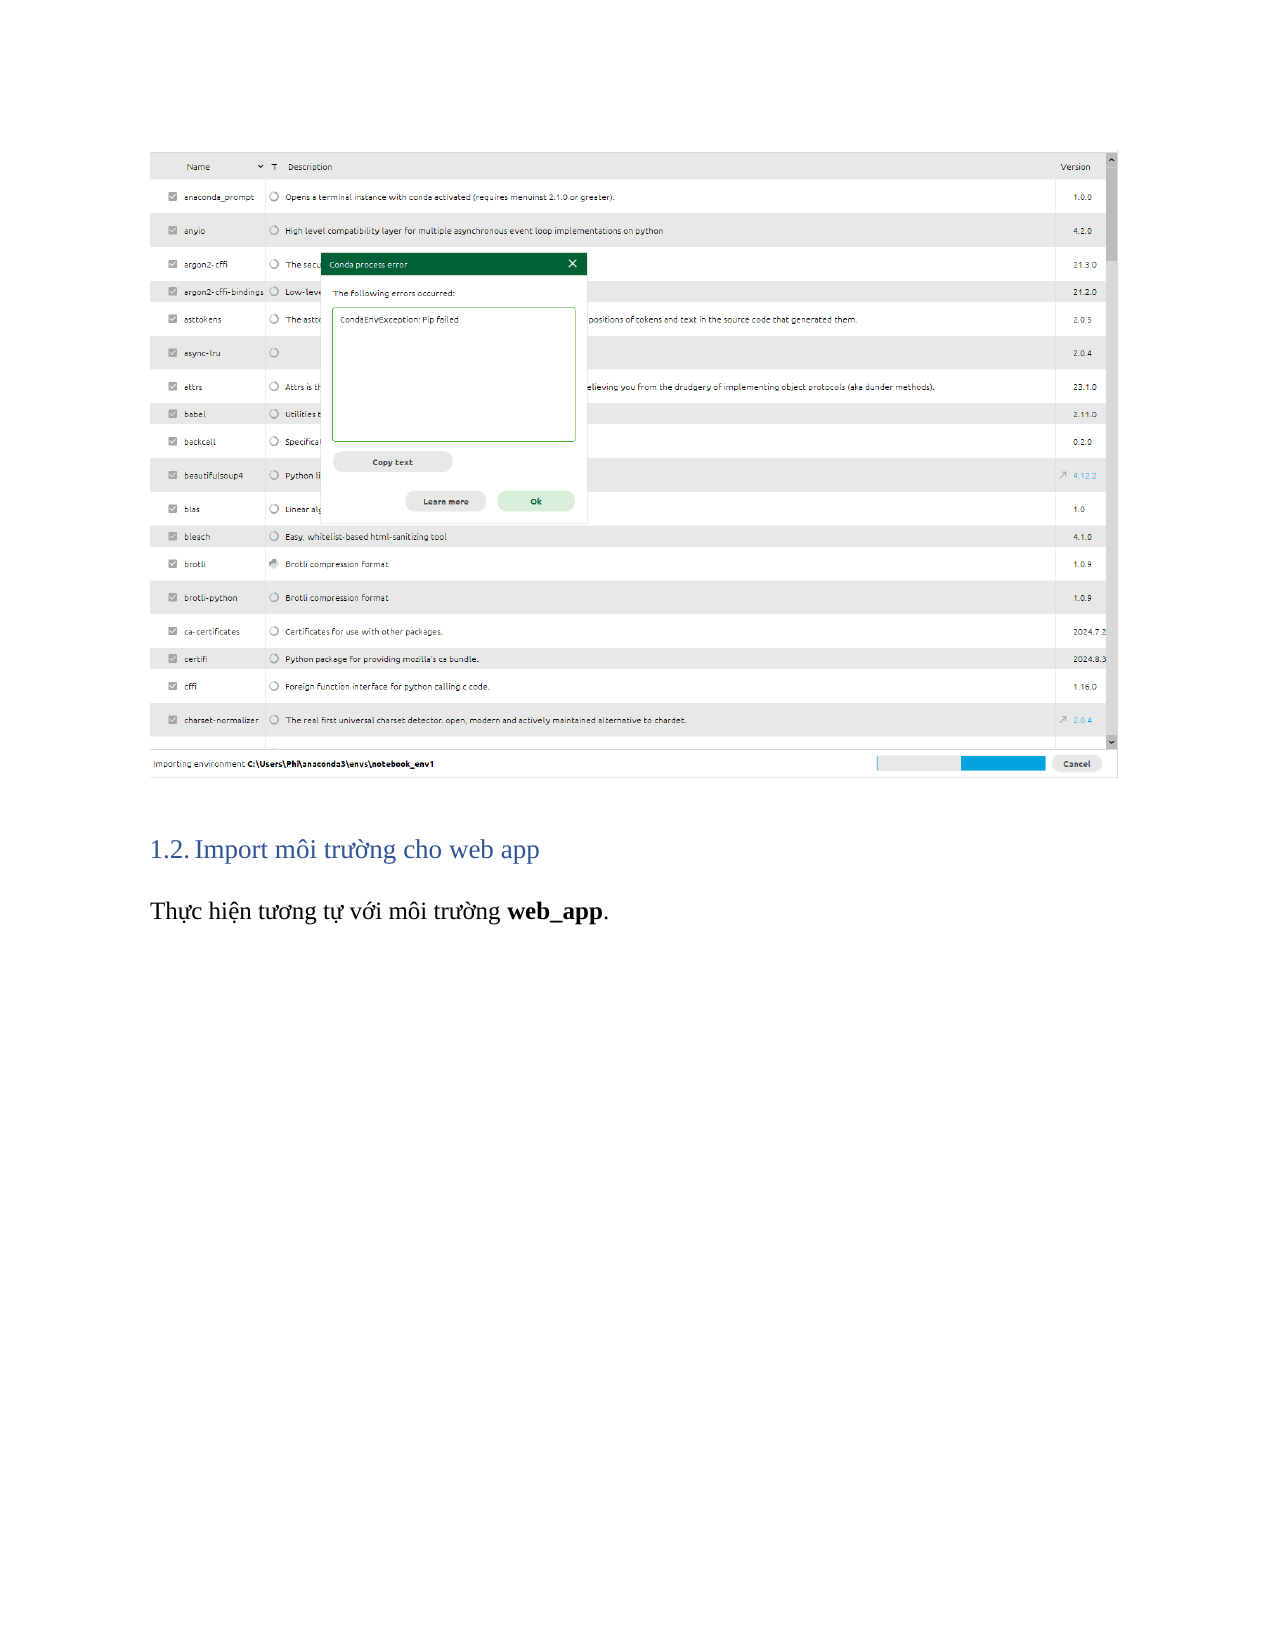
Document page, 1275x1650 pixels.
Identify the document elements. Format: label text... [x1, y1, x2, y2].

text Thực hiện tương tự với môi trường web_app. [150, 896, 1125, 924]
picture [150, 150, 1125, 789]
subtitle Import môi trường cho web app [149, 833, 1125, 864]
